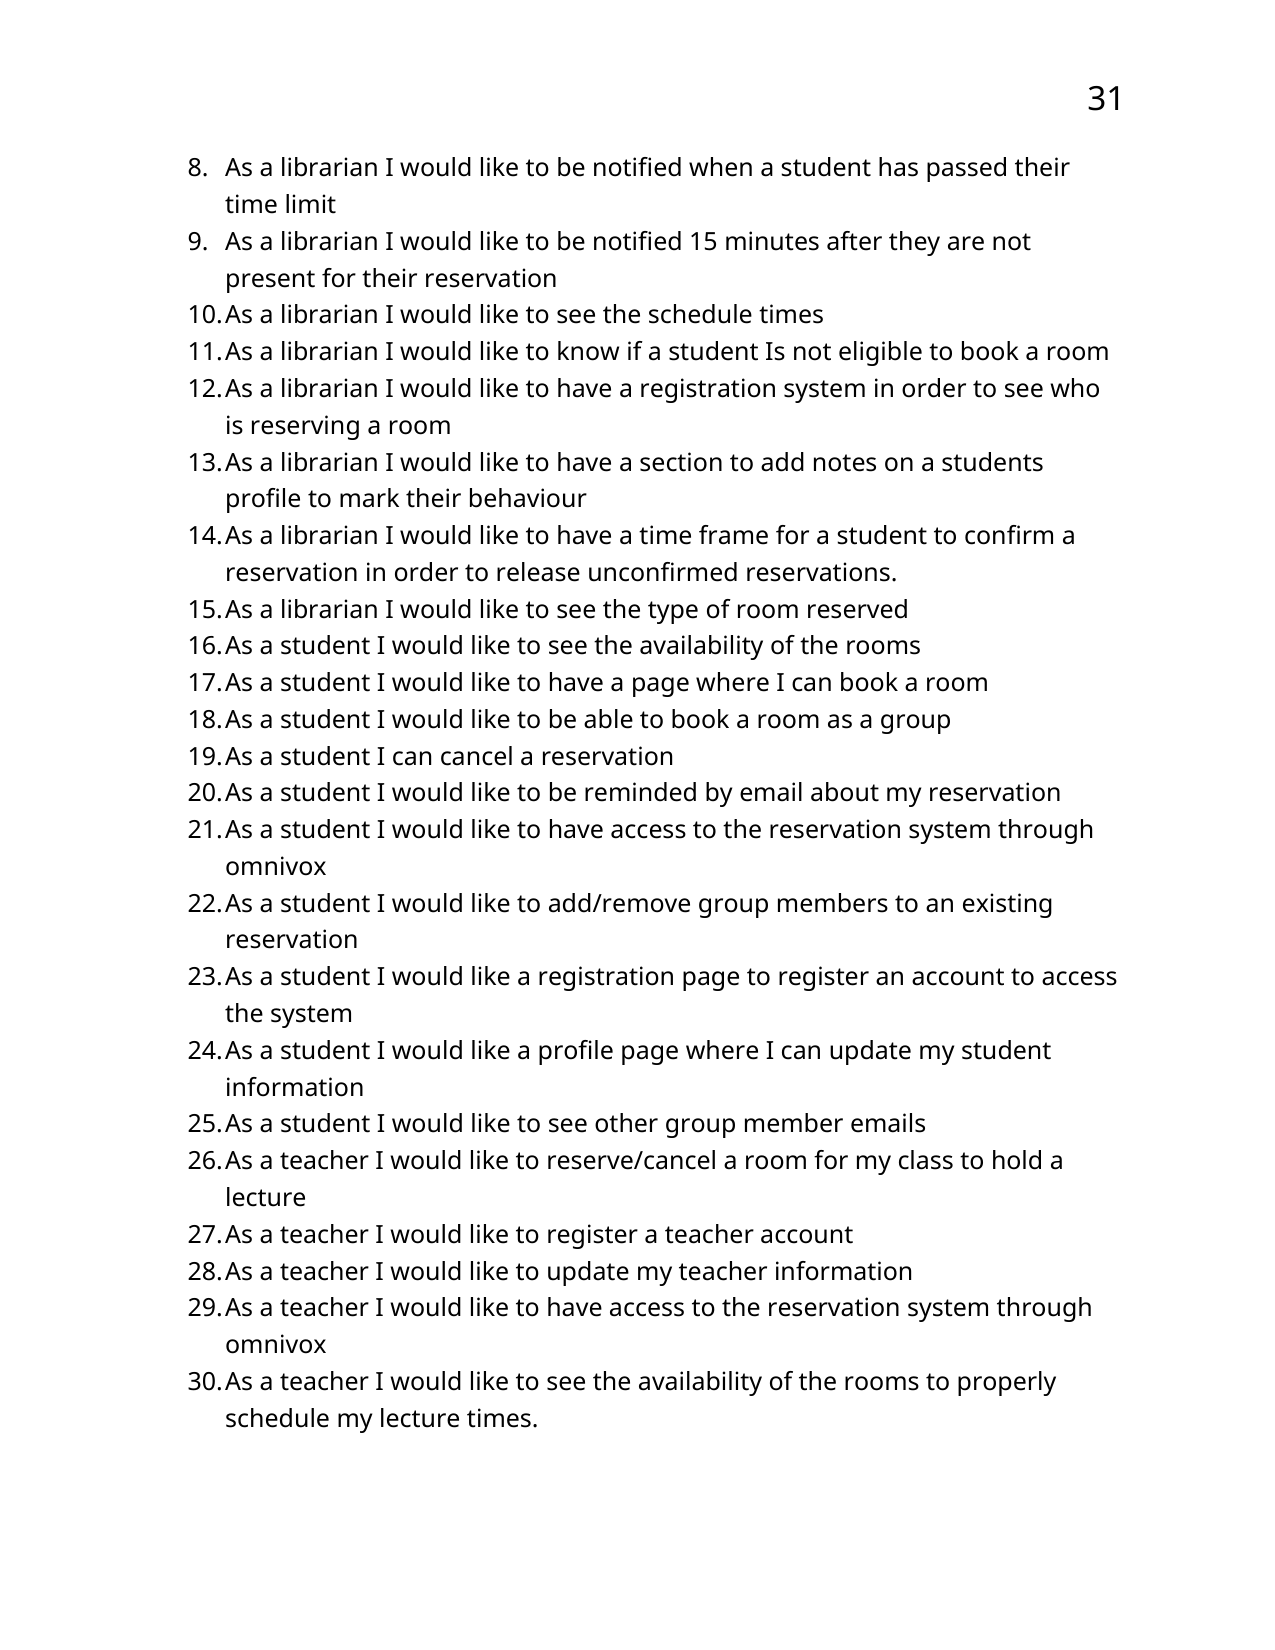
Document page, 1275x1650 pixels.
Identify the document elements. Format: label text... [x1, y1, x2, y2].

list As a student I would like to have a page where I can book a room [187, 665, 1125, 699]
list As a student I can cancel a reservation [187, 738, 1125, 772]
list As a teacher I would like to register a teacher account [187, 1216, 1125, 1250]
list As a teacher I would like to have access to the reservation system through omnivox [187, 1290, 1125, 1361]
list As a librarian I would like to be notified when a student has passed their time limit [187, 150, 1125, 221]
list As a librarian I would like to see the type of room reserved [187, 591, 1125, 625]
list As a student I would like to be able to book a room as a group [187, 702, 1125, 736]
list As a teacher I would like to see the availability of the rooms to properly schedule my lecture times. [187, 1363, 1125, 1434]
list As a librarian I would like to be notified 15 minutes after they are not present for their reservation [187, 223, 1125, 294]
list As a student I would like a profile page where I can update my student information [187, 1032, 1125, 1103]
list As a librarian I would like to have a time frame for a student to confirm a reservation in order to release unconfirmed reservations. [187, 518, 1125, 588]
list As a student I would like to see other group member emails [187, 1106, 1125, 1140]
list As a teacher I would like to update my teacher information [187, 1253, 1125, 1287]
list As a librarian I would like to have a registration system in order to see who is reserving a room [187, 371, 1125, 441]
list As a teacher I would like to reserve/cancel a room for my class to hold a lecture [187, 1143, 1125, 1214]
list As a librarian I would like to see the schedule times [187, 297, 1125, 331]
list As a student I would like a registration page to register an account to access the system [187, 959, 1125, 1030]
list As a student I would like to add/remove group members to an existing reservation [187, 885, 1125, 956]
list As a student I would like to have access to the reservation system through omnivox [187, 812, 1125, 883]
list As a librarian I would like to know if a student Is not eligible to book a room [187, 334, 1125, 368]
list As a student I would like to see the availability of the rooms [187, 628, 1125, 662]
list As a student I would like to be reminded by email about my reservation [187, 775, 1125, 809]
list As a librarian I would like to have a section to add notes on a students profile to mark their behaviour [187, 444, 1125, 515]
